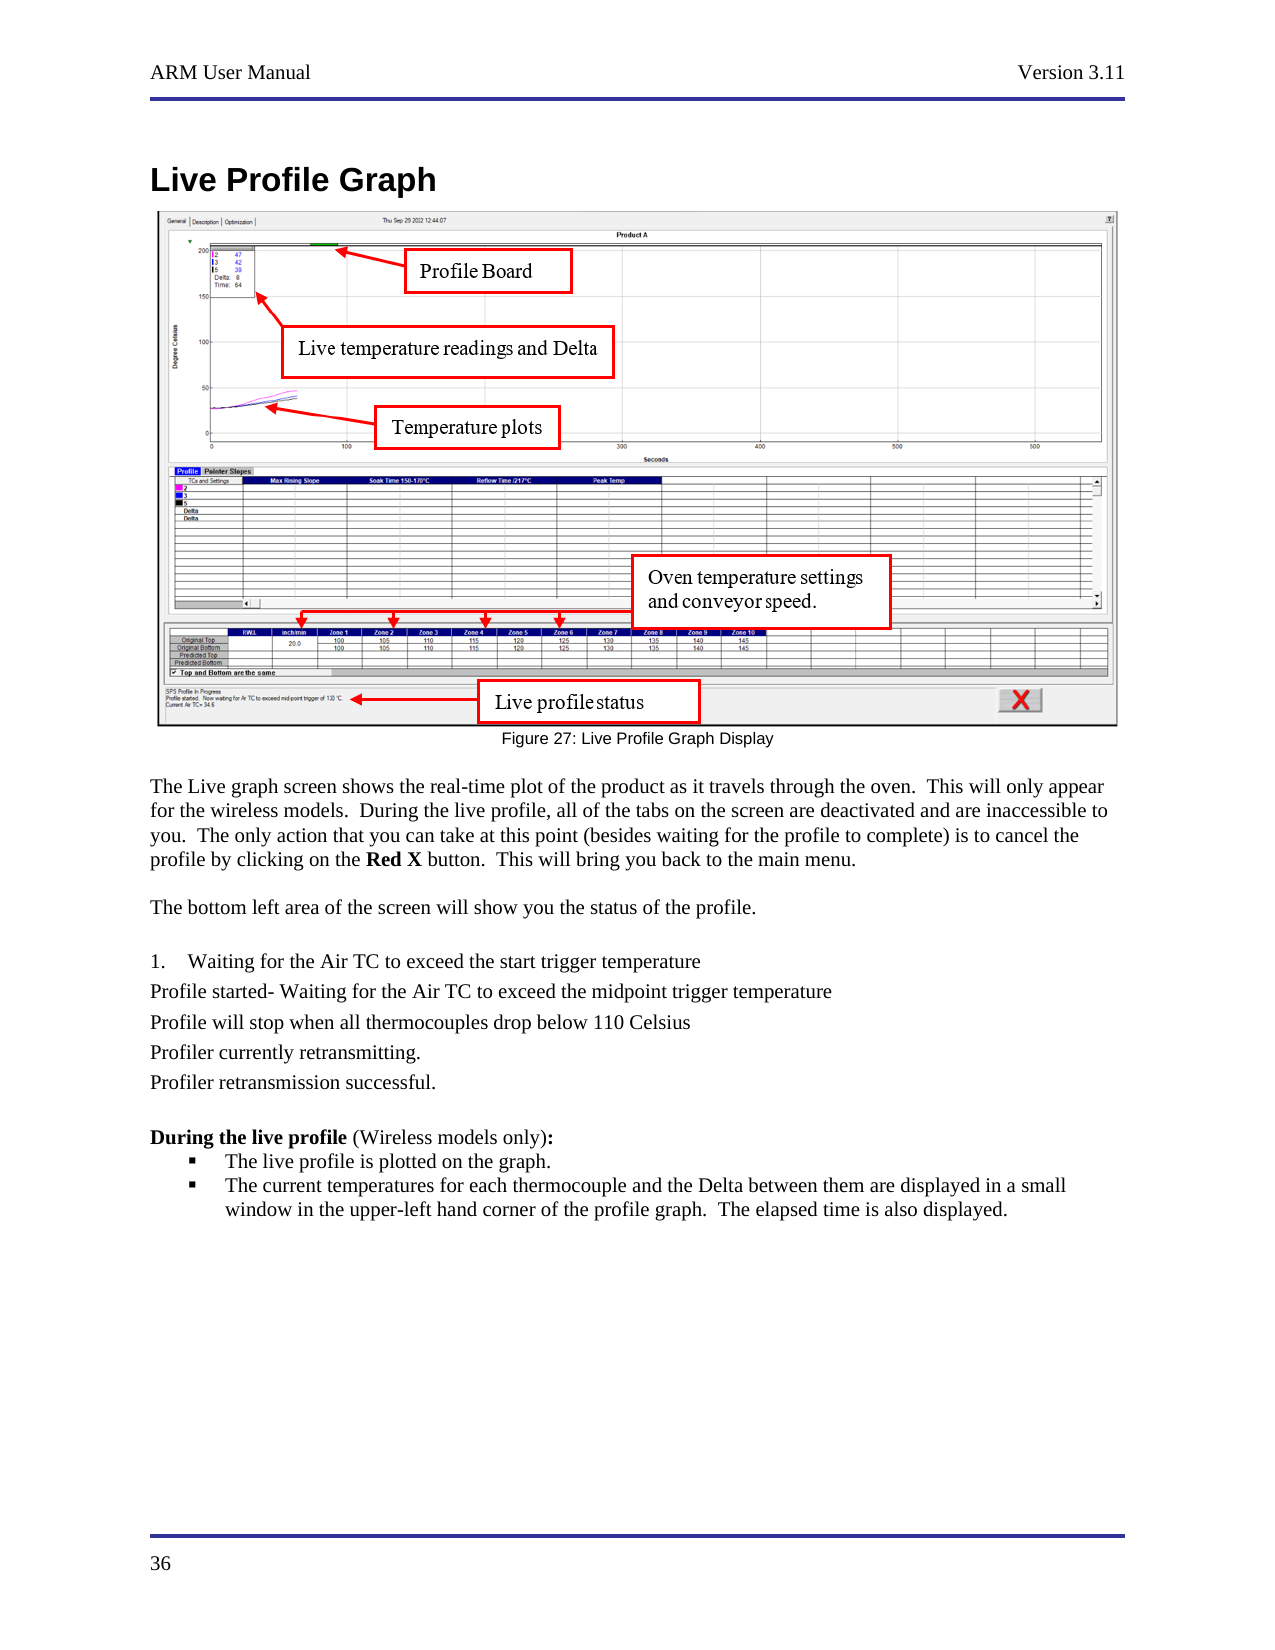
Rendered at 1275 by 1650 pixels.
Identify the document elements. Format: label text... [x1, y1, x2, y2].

text Figure 27: Live Profile Graph Display [150, 729, 1125, 748]
list Profiler currently retransmitting. [150, 1040, 1125, 1064]
list The live profile is plotted on the graph. [187, 1149, 1125, 1173]
list Profile started- Waiting for the Air TC to exceed the midpoint trigger temperature [150, 979, 1125, 1003]
text During the live profile (Wireless models only): [150, 1125, 1125, 1149]
text The Live graph screen shows the real-time plot of the product as it travels through the oven. This will only appear for the wireless models. During the live profile, all of the tabs on the screen are deactivated and are inaccessible to you. The only action that you can take at this point (besides waiting for the profile to complete) is to cancel the profile by clicking on the Red X button. This will bring you back to the main menu. [150, 774, 1125, 871]
text The bottom left area of the screen will show you the status of the profile. [150, 895, 1125, 919]
list Waiting for the Air TC to exceed the start trigger temperature [150, 949, 1125, 973]
list Profile will stop when all thermocouples drop below 110 Celsius [150, 1010, 1125, 1034]
list The current temperatures for each thermocouple and the Delta between them are displayed in a small window in the upper-left hand corner of the profile graph. The elapsed time is also displayed. [187, 1173, 1125, 1221]
picture [157, 211, 1118, 727]
list Profiler retransmission successful. [150, 1070, 1125, 1094]
subtitle Live Profile Graph [150, 160, 1125, 198]
